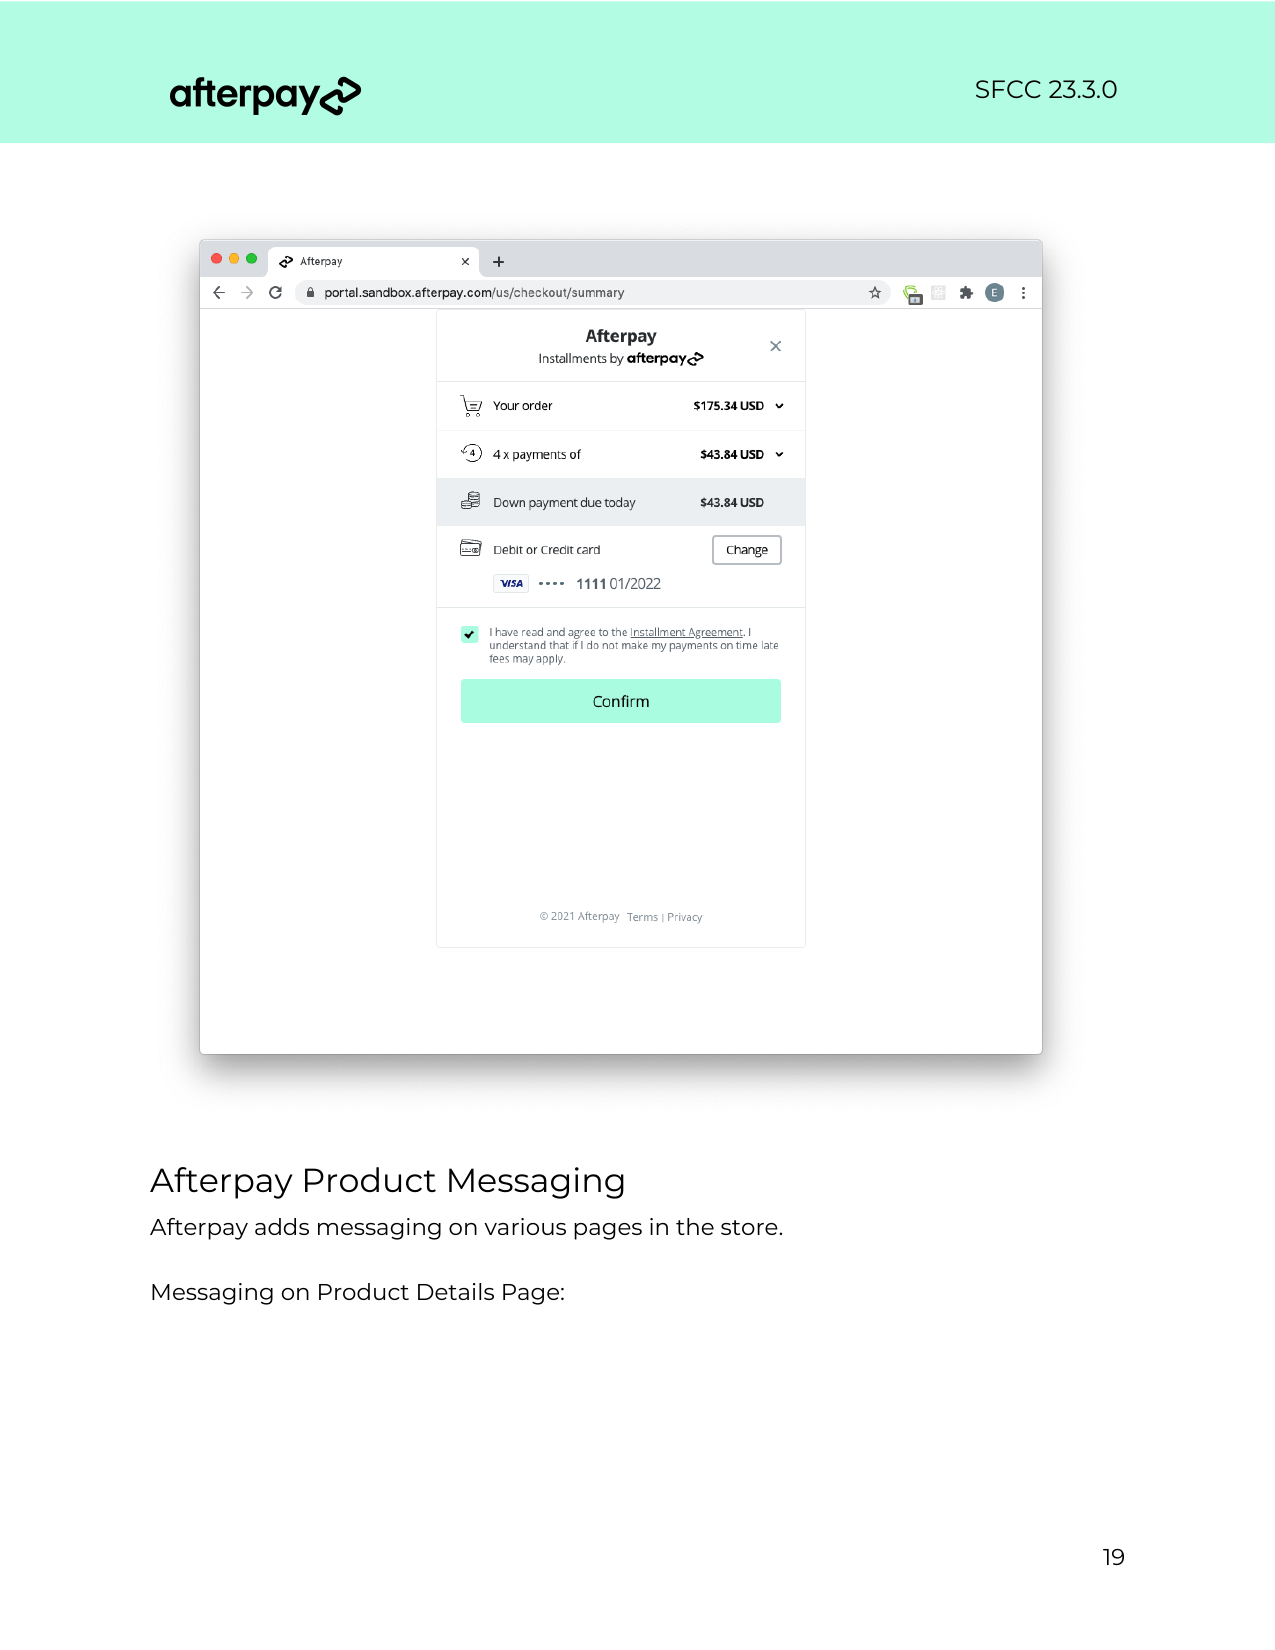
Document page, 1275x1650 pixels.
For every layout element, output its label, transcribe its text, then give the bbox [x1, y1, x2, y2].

picture [150, 206, 1091, 1119]
picture [134, 48, 397, 144]
subtitle Afterpay Product Messaging [150, 1160, 1125, 1201]
text Afterpay adds messaging on various pages in the store. [150, 1213, 1125, 1241]
text Messaging on Product Details Page: [150, 1278, 1125, 1306]
